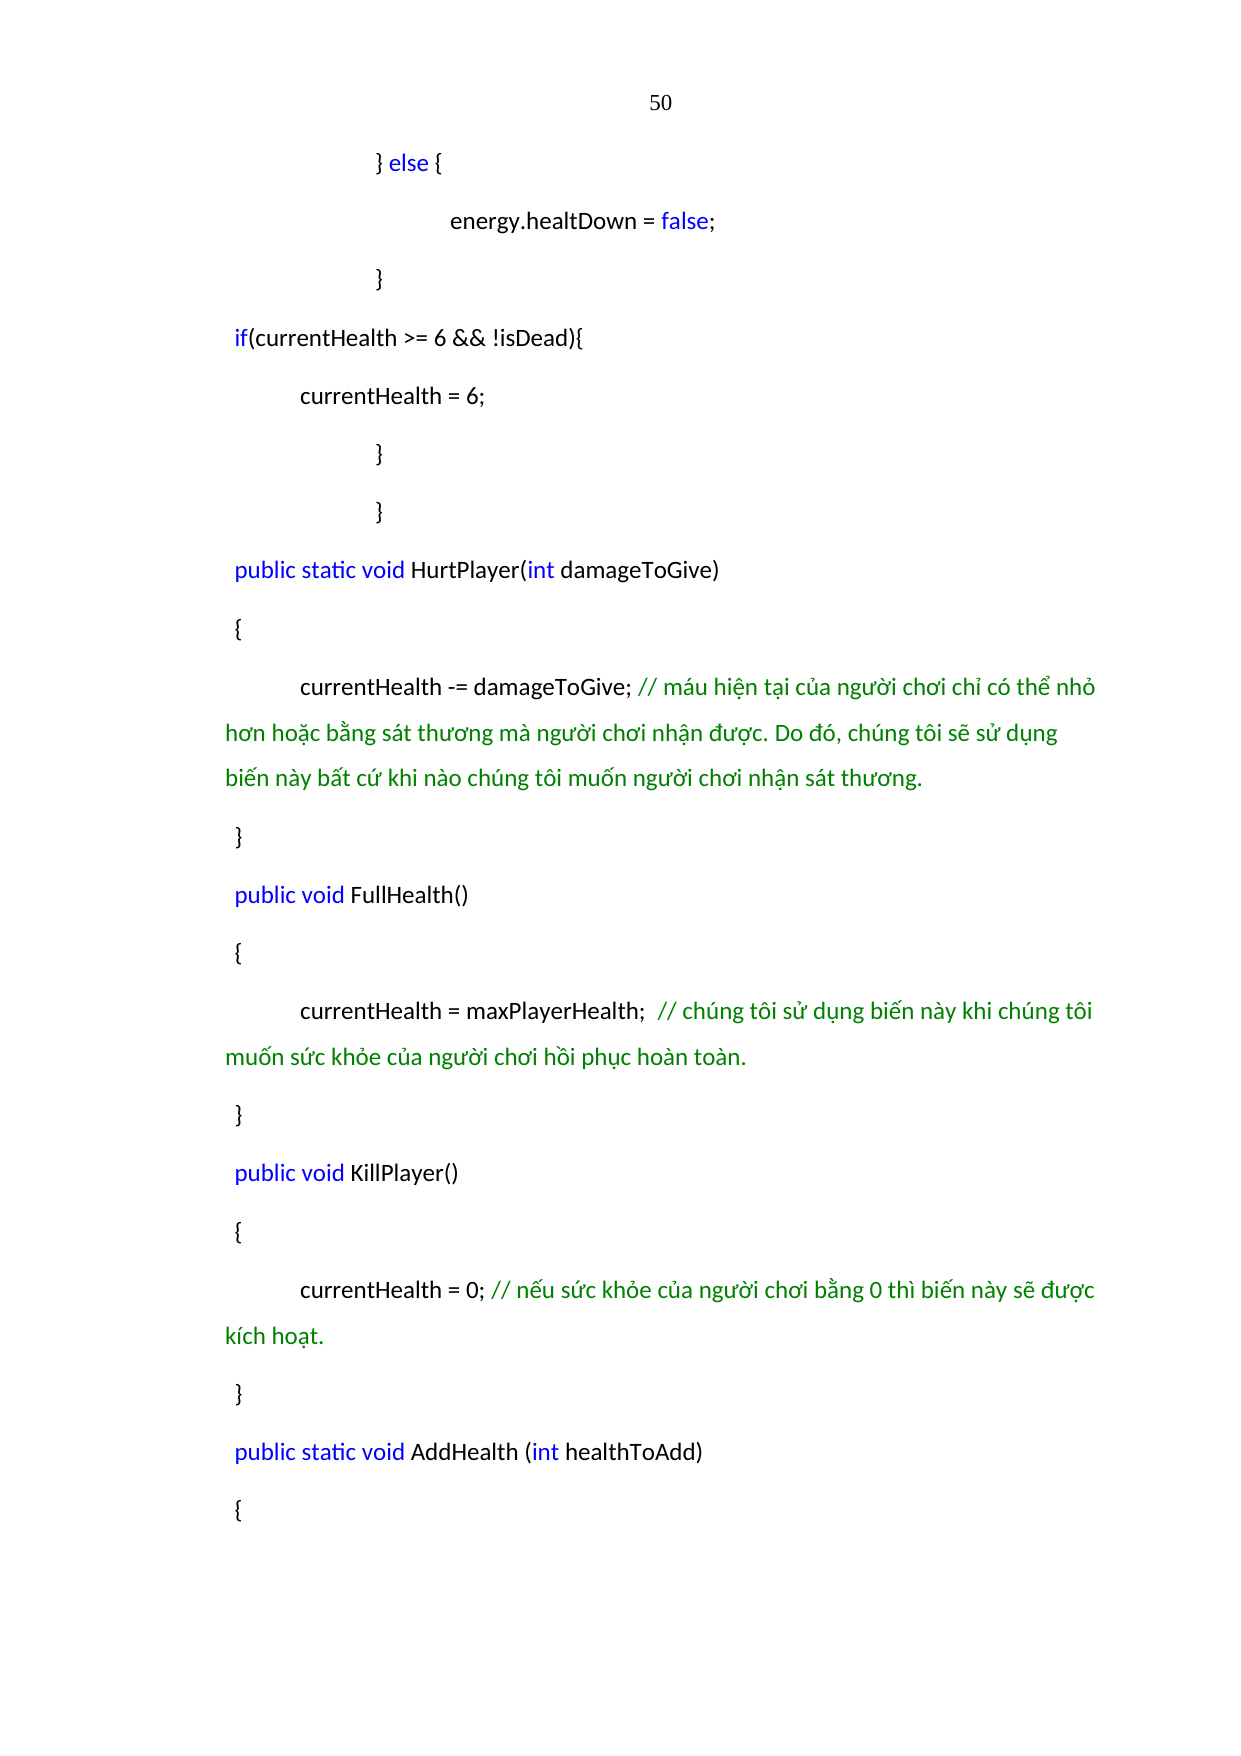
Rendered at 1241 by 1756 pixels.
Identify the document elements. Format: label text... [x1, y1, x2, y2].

text } else { [225, 147, 1096, 177]
text public static void AddHealth (int healthToAdd) [225, 1436, 1096, 1467]
text public static void HurtPlayer(int damageToGive) [225, 554, 1096, 585]
text } [225, 1378, 1096, 1408]
text { [225, 613, 1096, 643]
text currentHealth = maxPlayerHealth; // chúng tôi sử dụng biến này khi chúng tôi muốn sức khỏe của người chơi hồi phục hoàn toàn. [225, 995, 1096, 1072]
text { [225, 937, 1096, 968]
text currentHealth -= damageToGive; // máu hiện tại của người chơi chỉ có thể nhỏ hơn hoặc bằng sát thương mà người chơi nhận được. Do đó, chúng tôi sẽ sử dụng biến này bất cứ khi nào chúng tôi muốn người chơi nhận sát thương. [225, 671, 1096, 793]
text currentHealth = 6; [225, 380, 1096, 410]
text public void KillPlayer() [225, 1158, 1096, 1188]
text { [225, 1494, 1096, 1525]
text } [225, 1099, 1096, 1130]
text } [225, 821, 1096, 851]
text } [225, 496, 1096, 527]
text { [225, 1216, 1096, 1246]
text } [225, 263, 1096, 294]
text if(currentHealth >= 6 && !isDead){ [225, 322, 1096, 352]
text } [225, 438, 1096, 469]
text energy.healtDown = false; [225, 205, 1096, 236]
text public void FullHealth() [225, 879, 1096, 909]
text currentHealth = 0; // nếu sức khỏe của người chơi bằng 0 thì biến này sẽ được kích hoạt. [225, 1274, 1096, 1350]
